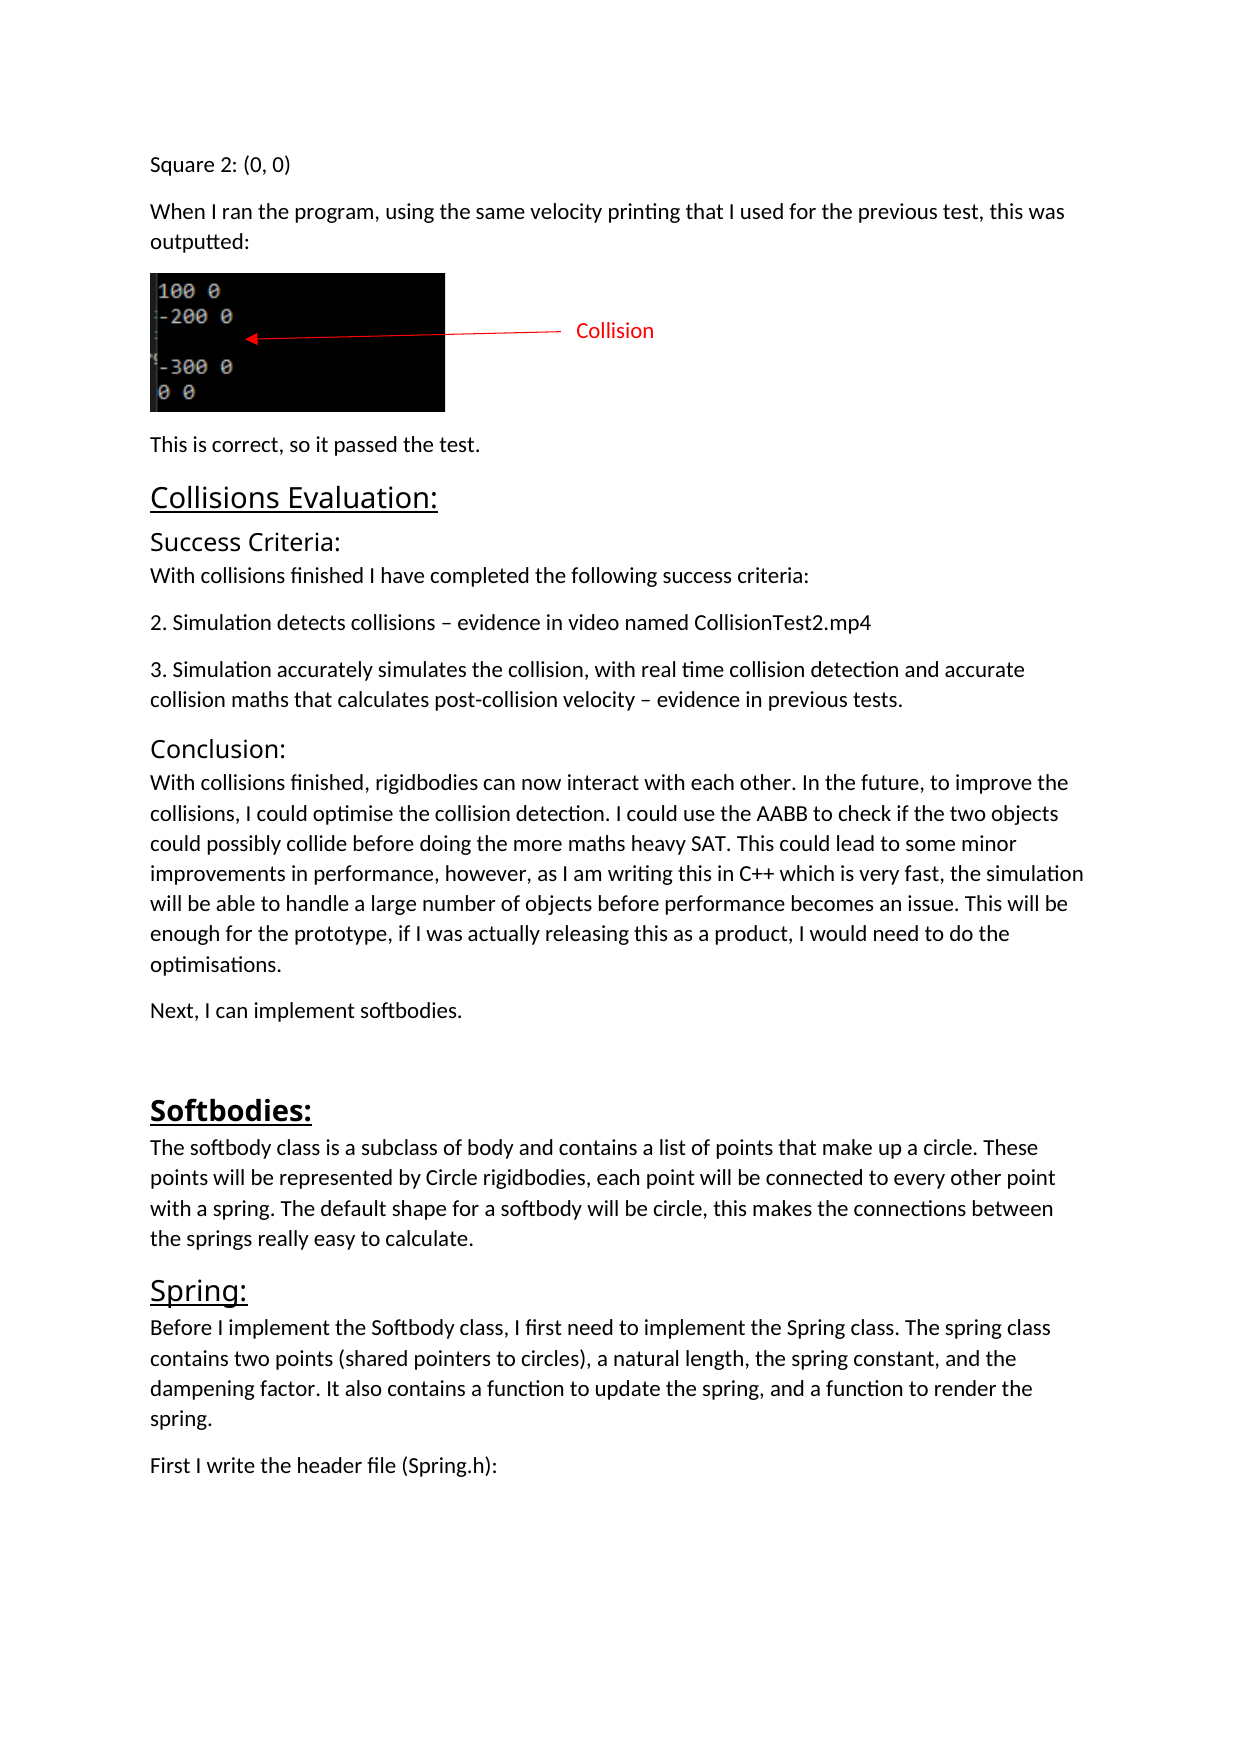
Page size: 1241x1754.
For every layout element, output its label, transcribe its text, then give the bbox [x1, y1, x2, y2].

text 3. Simulation accurately simulates the collision, with real time collision detection and accurate collision maths that calculates post-collision velocity – evidence in previous tests. [150, 655, 1090, 713]
text The softbody class is a subclass of body and contains a list of points that make up a circle. These points will be represented by Circle rigidbodies, each point will be connected to every other point with a spring. The default shape for a softbody will be circle, this makes the connections between the springs really easy to calculate. [150, 1133, 1090, 1252]
text Before I implement the Softbody class, I first need to implement the Spring class. The spring class contains two points (shared pointers to circles), a natural length, the spring constant, and the dampening factor. It also contains a function to update the spring, and a function to render the spring. [150, 1313, 1090, 1432]
subtitle Spring: [150, 1271, 1090, 1310]
text Square 2: (0, 0) [150, 150, 1090, 178]
text 2. Simulation detects collisions – evidence in video named CollisionTest2.mp4 [150, 608, 1090, 636]
text With collisions finished, rigidbodies can now interact with each other. In the future, to improve the collisions, I could optimise the collision detection. I could use the AABB to check if the two objects could possibly collide before doing the more maths heavy SAT. This could lead to some minor improvements in performance, however, as I am writing this in C++ which is very fast, the simulation will be able to handle a large number of objects before performance becomes an issue. This will be enough for the prototype, if I was actually releasing this as a product, I would need to do the optimisations. [150, 768, 1090, 978]
text This is correct, so it passed the test. [150, 430, 1090, 458]
picture [150, 273, 446, 412]
subtitle Collisions Evaluation: [150, 477, 1090, 517]
text First I write the header file (Spring.h): [150, 1451, 1090, 1479]
subtitle Success Criteria: [150, 524, 1090, 558]
subtitle Softbodies: [150, 1090, 1090, 1130]
subtitle Conclusion: [150, 732, 1090, 766]
text With collisions finished I have completed the following success criteria: [150, 561, 1090, 589]
text When I ran the program, using the same velocity printing that I used for the previous test, this was outputted: [150, 197, 1090, 255]
text Next, I can implement softbodies. [150, 997, 1090, 1025]
